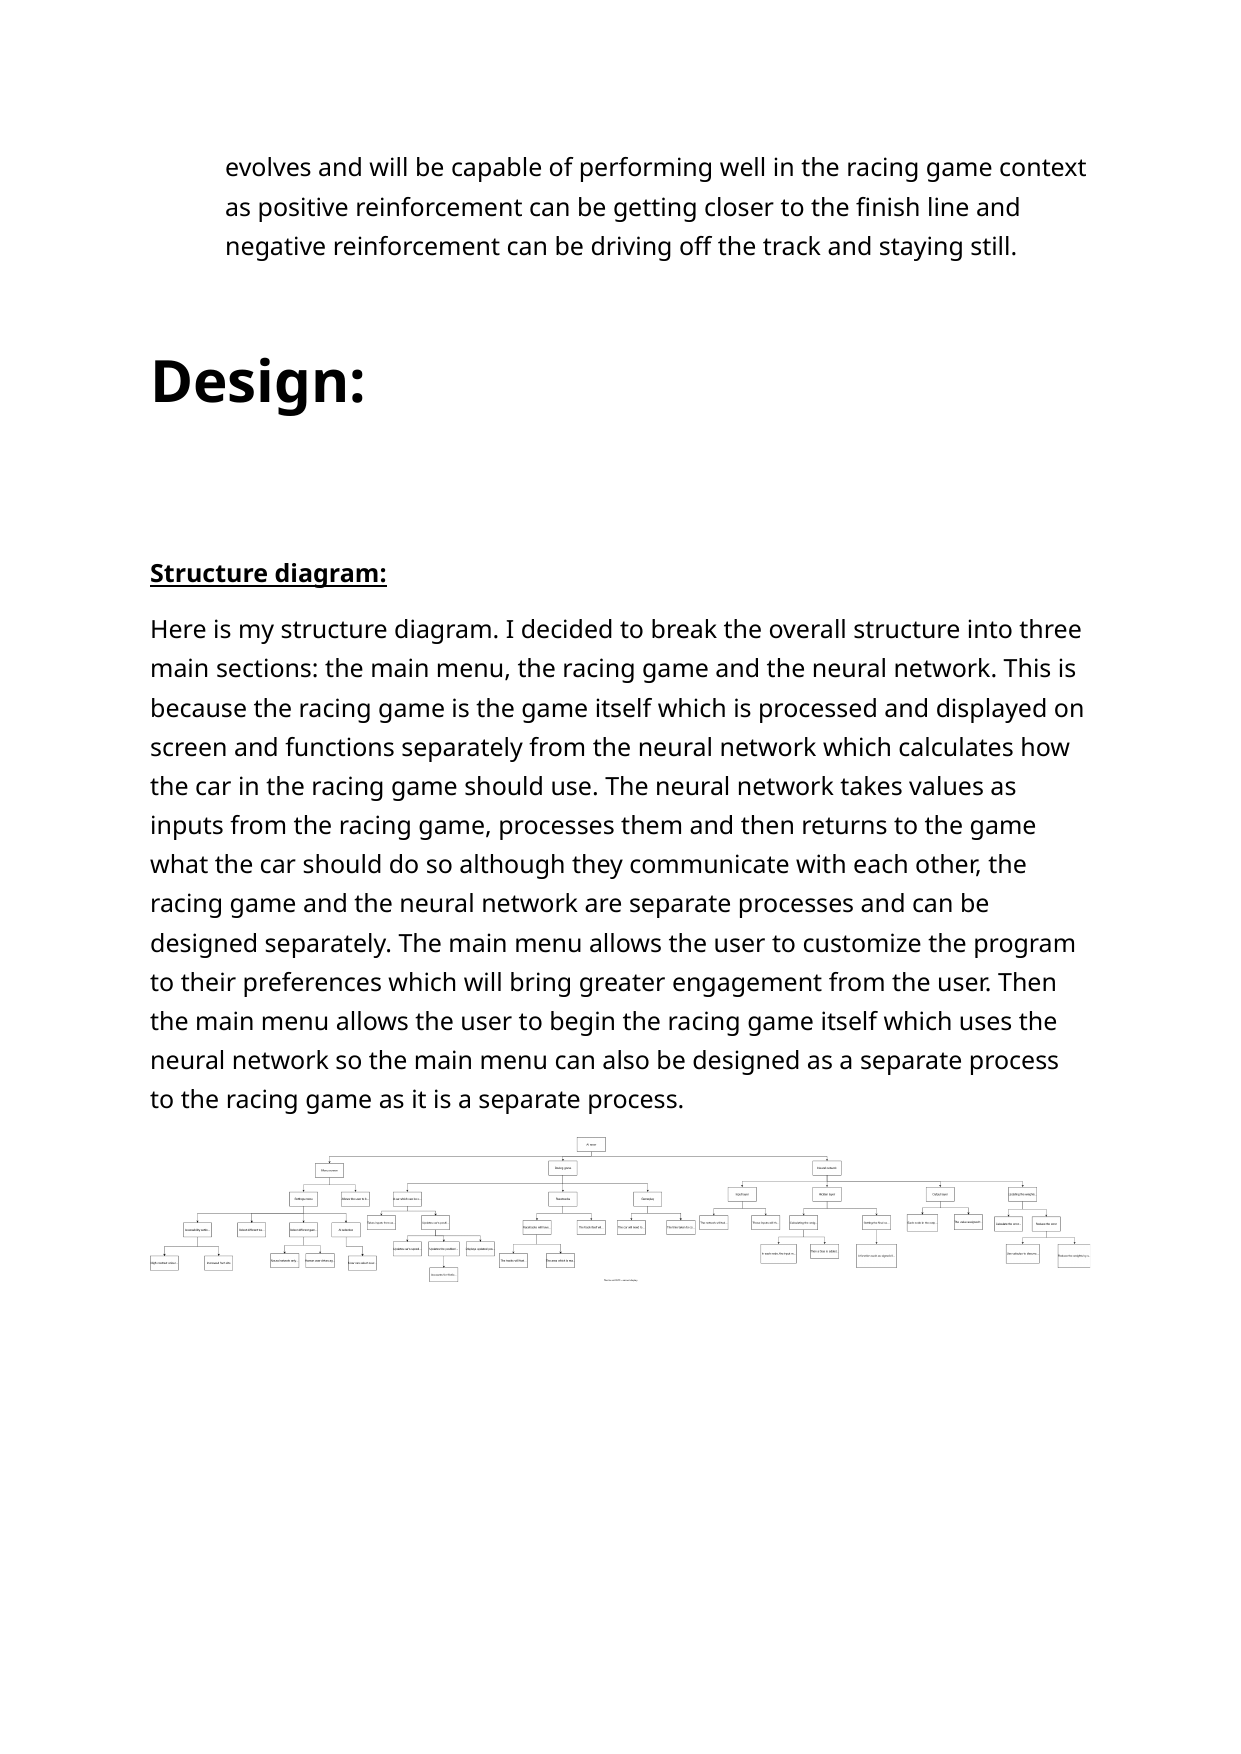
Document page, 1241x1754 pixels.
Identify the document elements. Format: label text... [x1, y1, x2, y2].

text Here is my structure diagram. I decided to break the overall structure into three main sections: the main menu, the racing game and the neural network. This is because the racing game is the game itself which is processed and displayed on screen and functions separately from the neural network which calculates how the car in the racing game should use. The neural network takes values as inputs from the racing game, processes them and then returns to the game what the car should do so although they communicate with each other, the racing game and the neural network are separate processes and can be designed separately. The main menu allows the user to customize the program to their preferences which will bring greater engagement from the user. Then the main menu allows the user to begin the racing game itself which uses the neural network so the main menu can also be designed as a separate process to the racing game as it is a separate process. [150, 612, 1090, 1116]
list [187, 150, 1090, 262]
text Design: [150, 340, 1090, 419]
text Structure diagram: [150, 556, 1090, 590]
picture [150, 1137, 1091, 1282]
